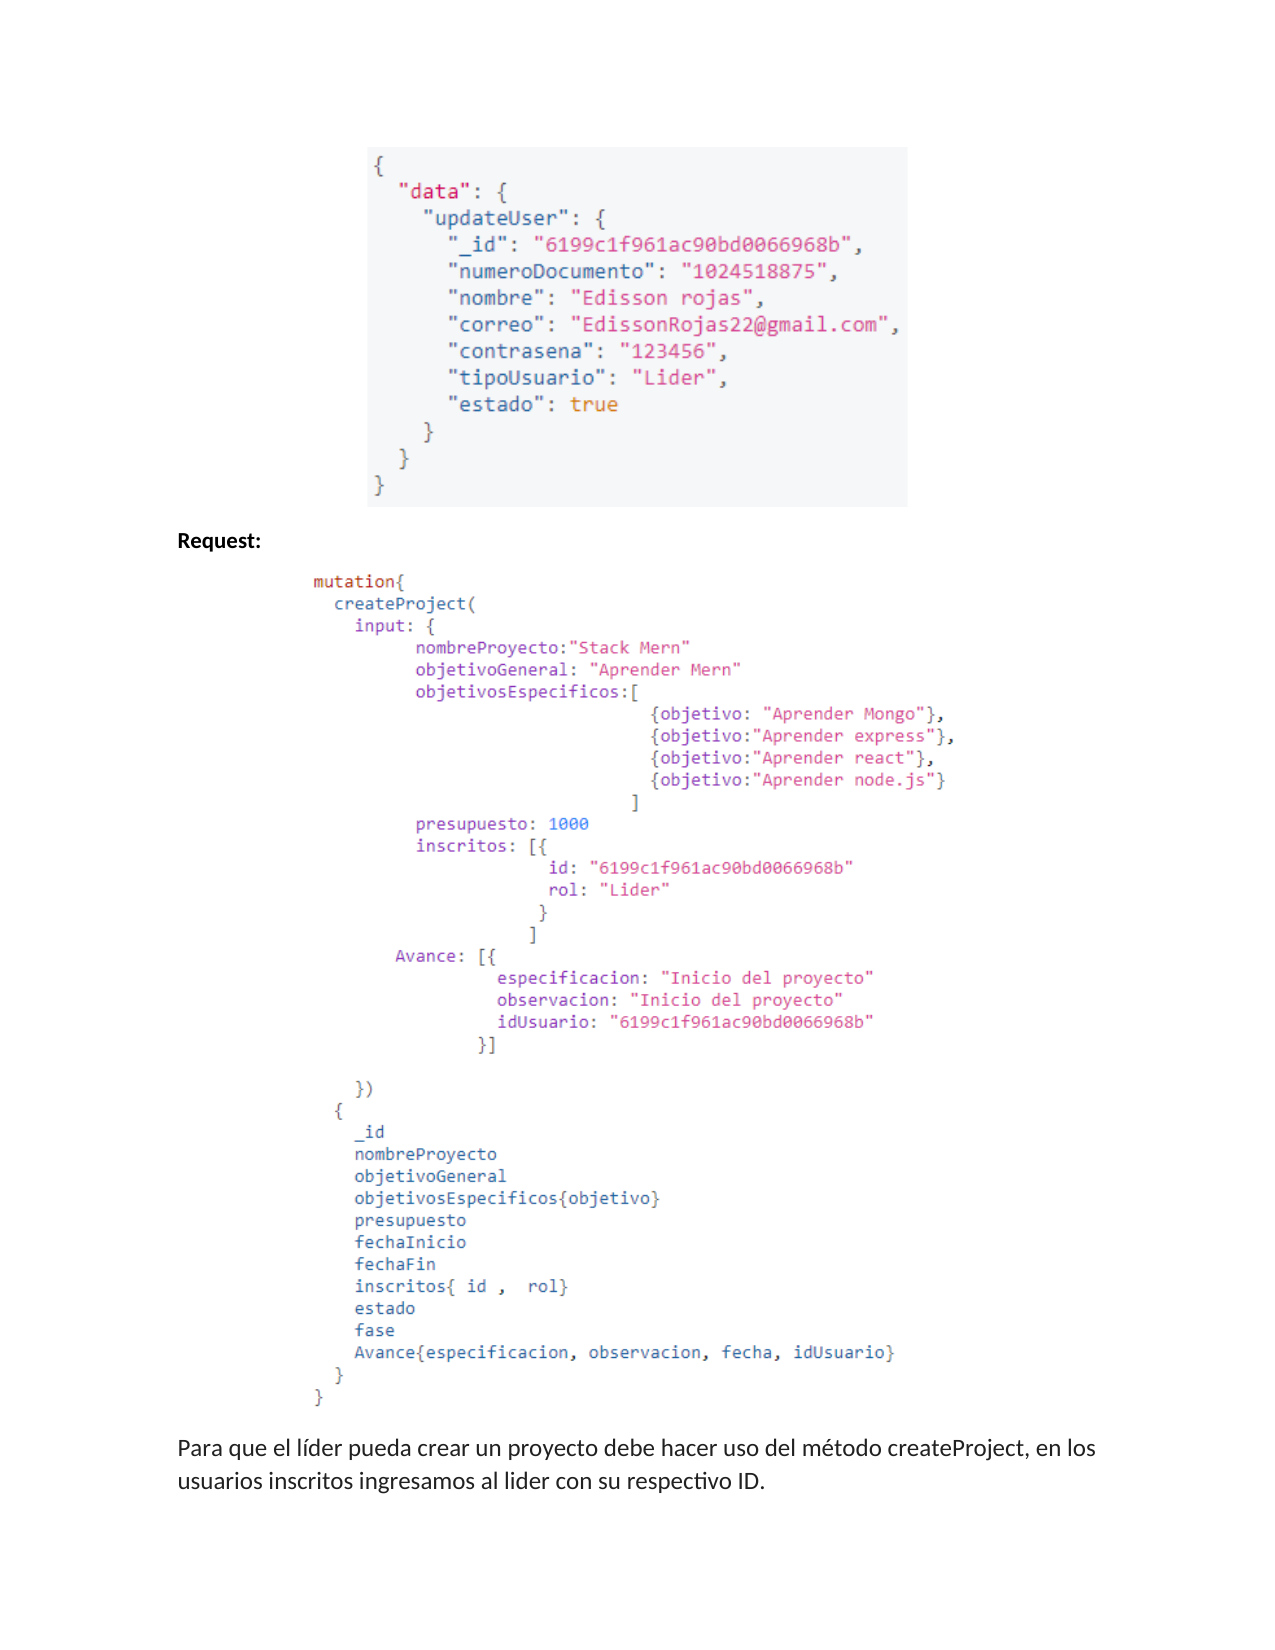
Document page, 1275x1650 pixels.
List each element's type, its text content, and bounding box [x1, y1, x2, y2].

picture [367, 147, 908, 507]
text Request: [177, 526, 1098, 554]
picture [312, 572, 963, 1414]
text Para que el líder pueda crear un proyecto debe hacer uso del método createProject, en los usuarios inscritos ingresamos al lider con su respectivo ID. [177, 1463, 1098, 1496]
